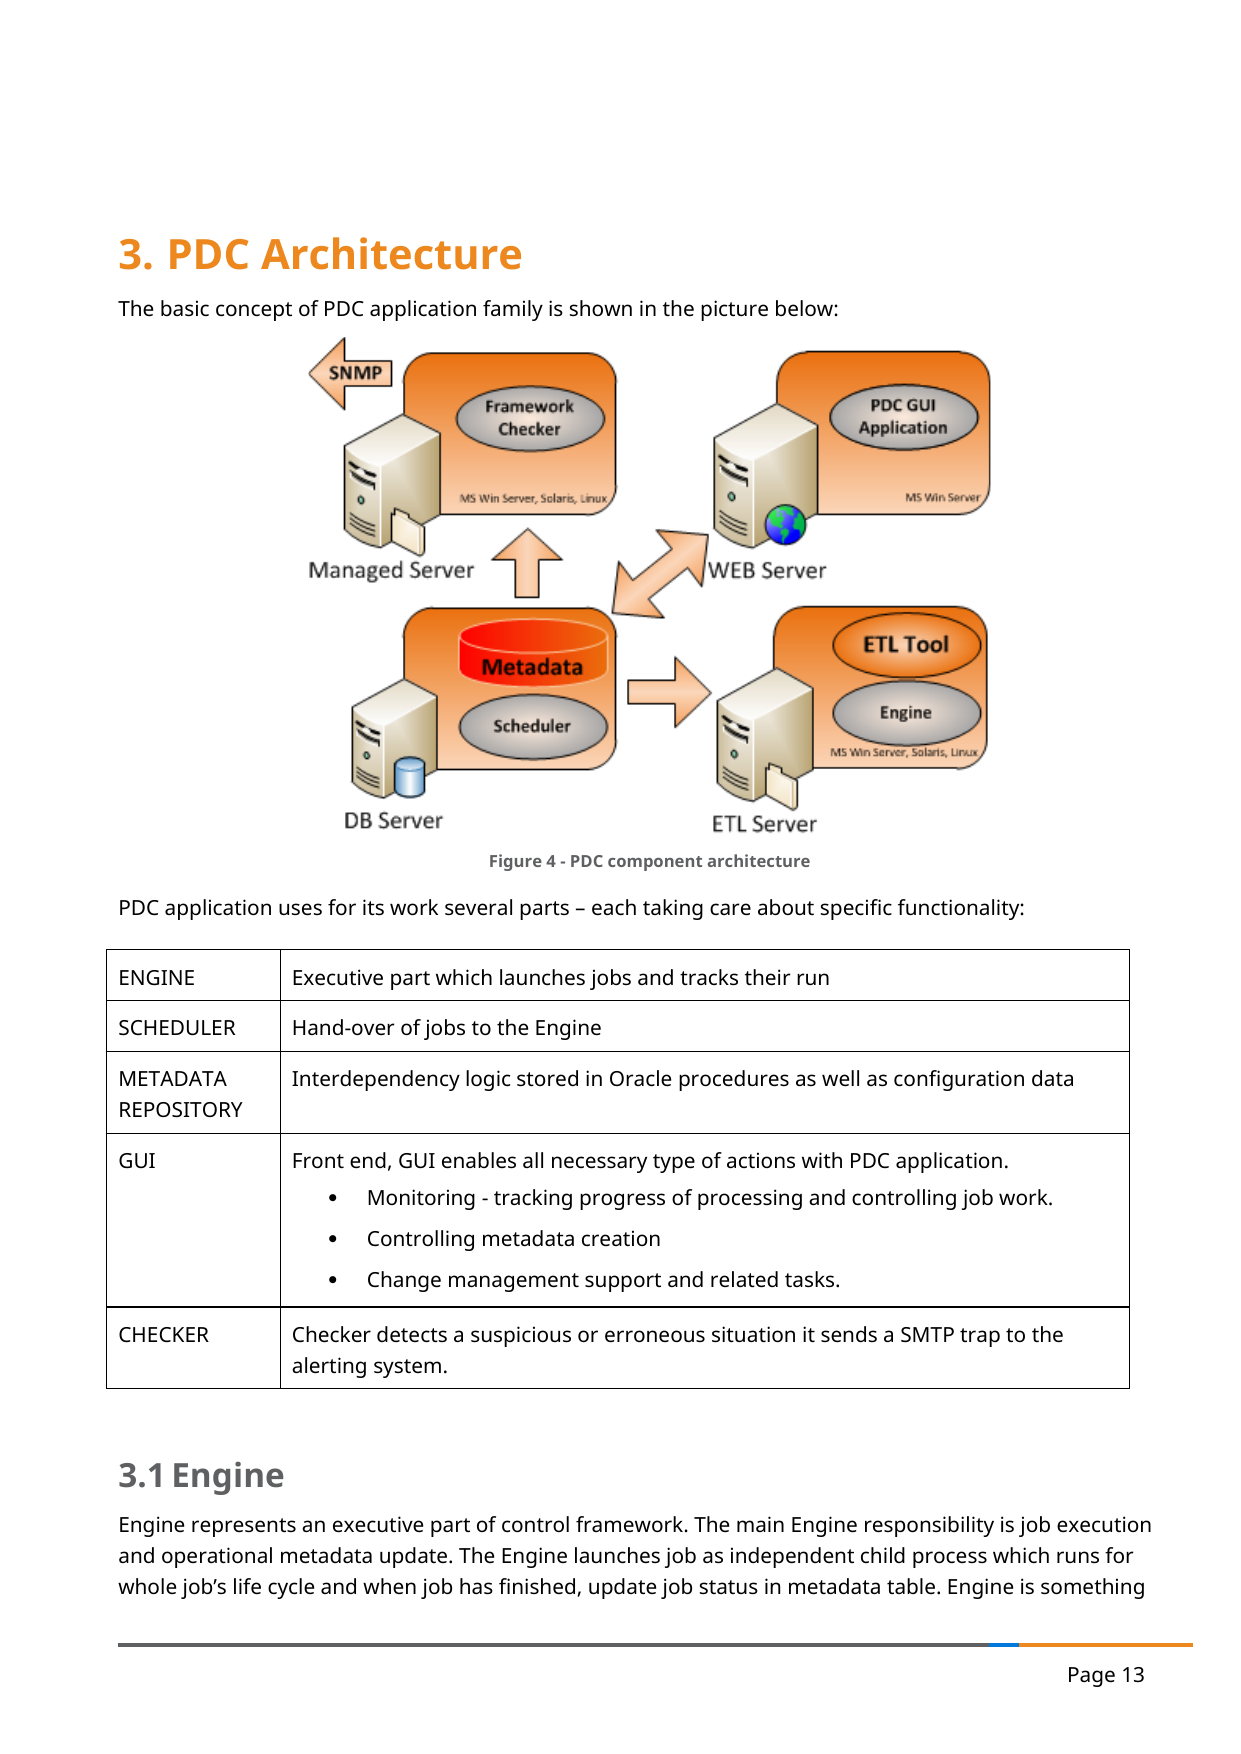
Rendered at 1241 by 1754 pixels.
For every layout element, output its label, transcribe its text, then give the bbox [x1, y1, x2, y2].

table_cell GUI [107, 1134, 280, 1306]
subtitle PDC Architecture [118, 224, 1181, 281]
table_cell SCHEDULER [107, 1001, 280, 1051]
table_header Executive part which launches jobs and tracks their run [281, 950, 1129, 1000]
text PDC application uses for its work several parts – each taking care about specific functionality: [118, 893, 1181, 922]
subtitle Engine [118, 1452, 1181, 1497]
table_header ENGINE [107, 950, 280, 1000]
text The basic concept of PDC application family is shown in the picture below: [118, 294, 1181, 322]
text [118, 1510, 1181, 1601]
table_cell Interdependency logic stored in Oracle procedures as well as configuration data [281, 1052, 1129, 1132]
table_cell Front end, GUI enables all necessary type of actions with PDC application. Monitoring - tracking progress of processing and controlling job work. Controlling metadata creation Change management support and related tasks. [281, 1134, 1129, 1306]
text Figure 4 - PDC component architecture [118, 849, 1181, 872]
table_cell CHECKER [107, 1308, 280, 1388]
table_cell Hand-over of jobs to the Engine [281, 1001, 1129, 1051]
table_cell Checker detects a suspicious or erroneous situation it sends a SMTP trap to the alerting system. [281, 1308, 1129, 1388]
picture [308, 337, 991, 841]
table_cell METADATA REPOSITORY [107, 1052, 280, 1132]
